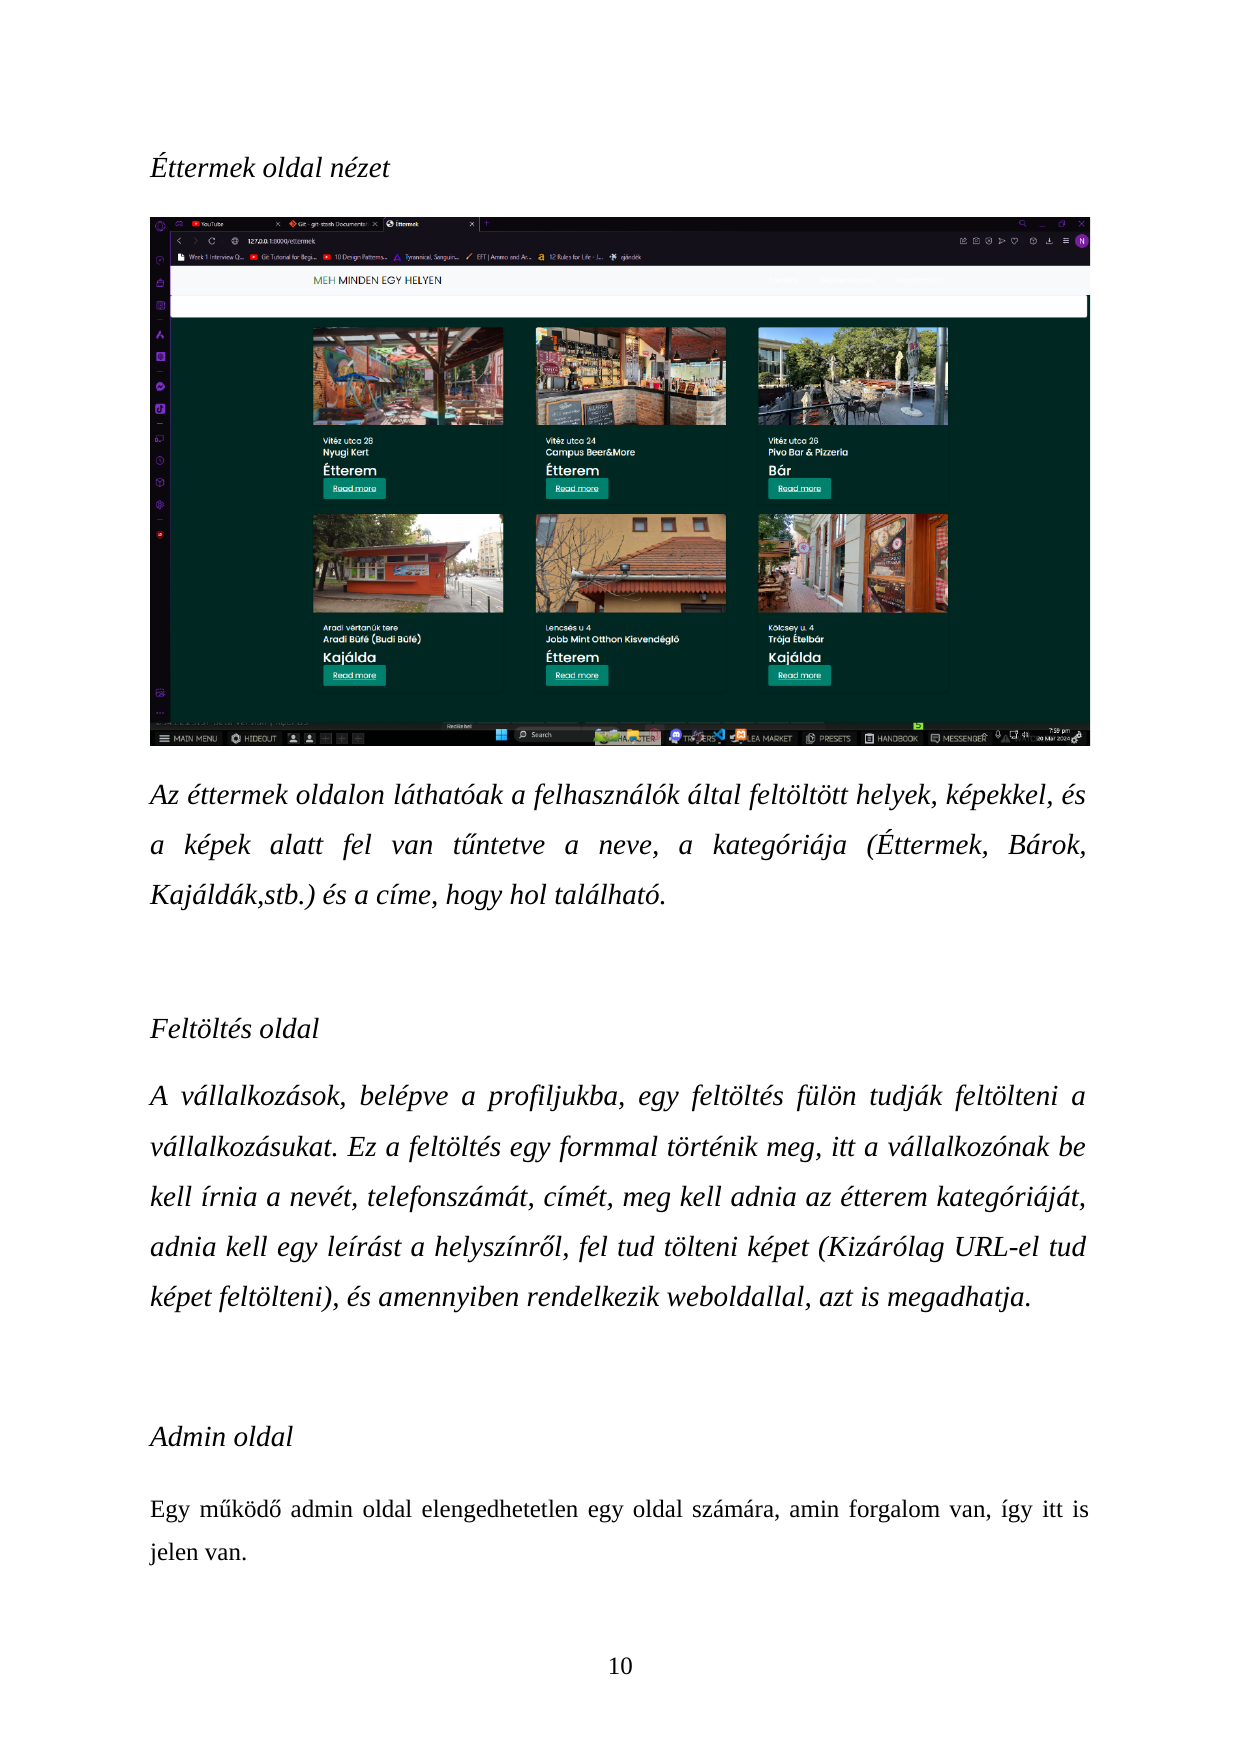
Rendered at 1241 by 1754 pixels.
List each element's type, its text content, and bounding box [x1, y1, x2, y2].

text Egy működő admin oldal elengedhetetlen egy oldal számára, amin forgalom van, így itt is jelen van. [150, 1494, 1090, 1566]
text Feltöltés oldal [150, 1011, 1090, 1045]
picture [150, 217, 1091, 746]
text Az éttermek oldalon láthatóak a felhasználók által feltöltött helyek, képekkel, és a képek alatt fel van tűntetve a neve, a kategóriája (Éttermek, Bárok, Kajáldák,stb.) és a címe, hogy hol található. [150, 777, 1090, 911]
subtitle Admin oldal [150, 1419, 1090, 1452]
text Éttermek oldal nézet [150, 150, 1090, 183]
text A vállalkozások, belépve a profiljukba, egy feltöltés fülön tudják feltölteni a vállalkozásukat. Ez a feltöltés egy formmal történik meg, itt a vállalkozónak be kell írnia a nevét, telefonszámát, címét, meg kell adnia az étterem kategóriáját, adnia kell egy leírást a helyszínről, fel tud tölteni képet (Kizárólag URL-el tud képet feltölteni), és amennyiben rendelkezik weboldallal, azt is megadhatja. [150, 1078, 1090, 1313]
